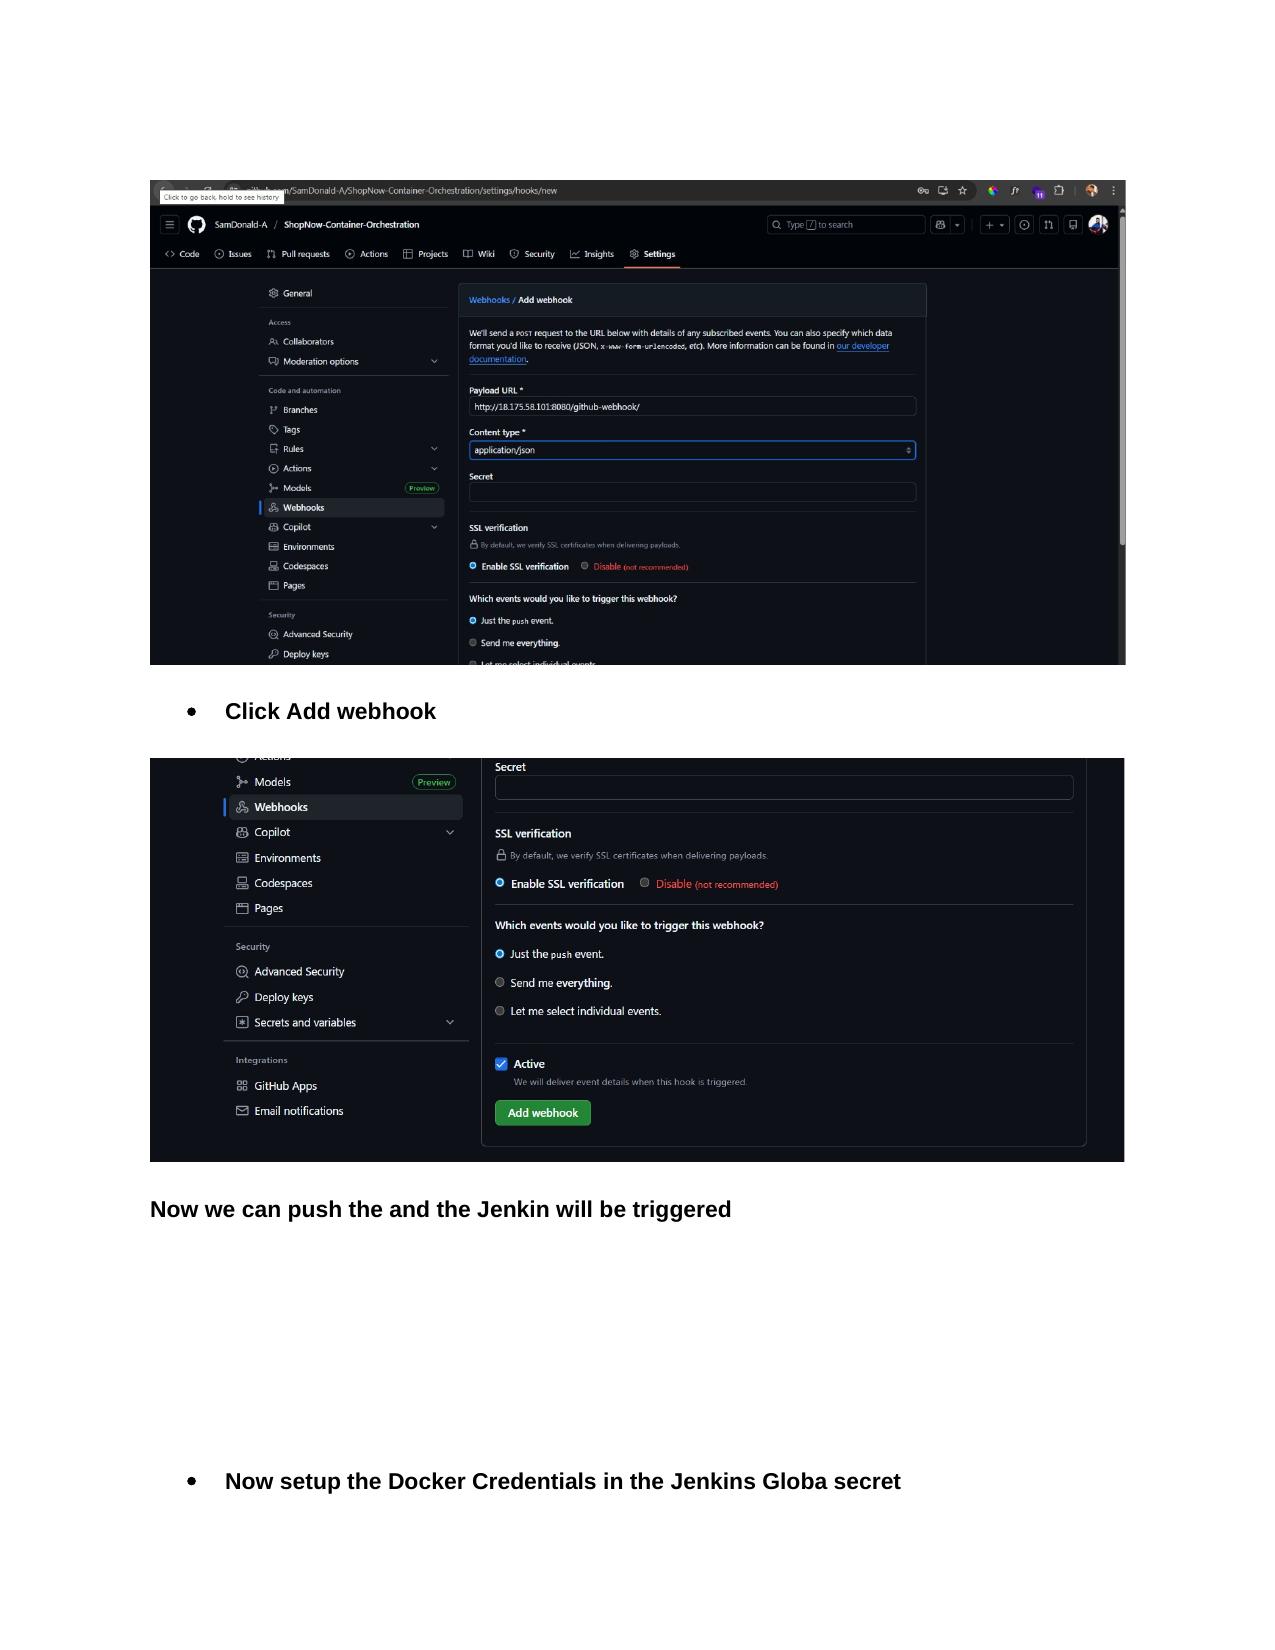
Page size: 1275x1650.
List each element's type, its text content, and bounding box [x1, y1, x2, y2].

list Now setup the Docker Credentials in the Jenkins Globa secret [187, 1468, 1125, 1494]
text Now we can push the and the Jenkin will be triggered [150, 1196, 1125, 1222]
picture [150, 180, 1126, 665]
picture [150, 758, 1125, 1162]
list Click Add webhook [187, 698, 1125, 724]
